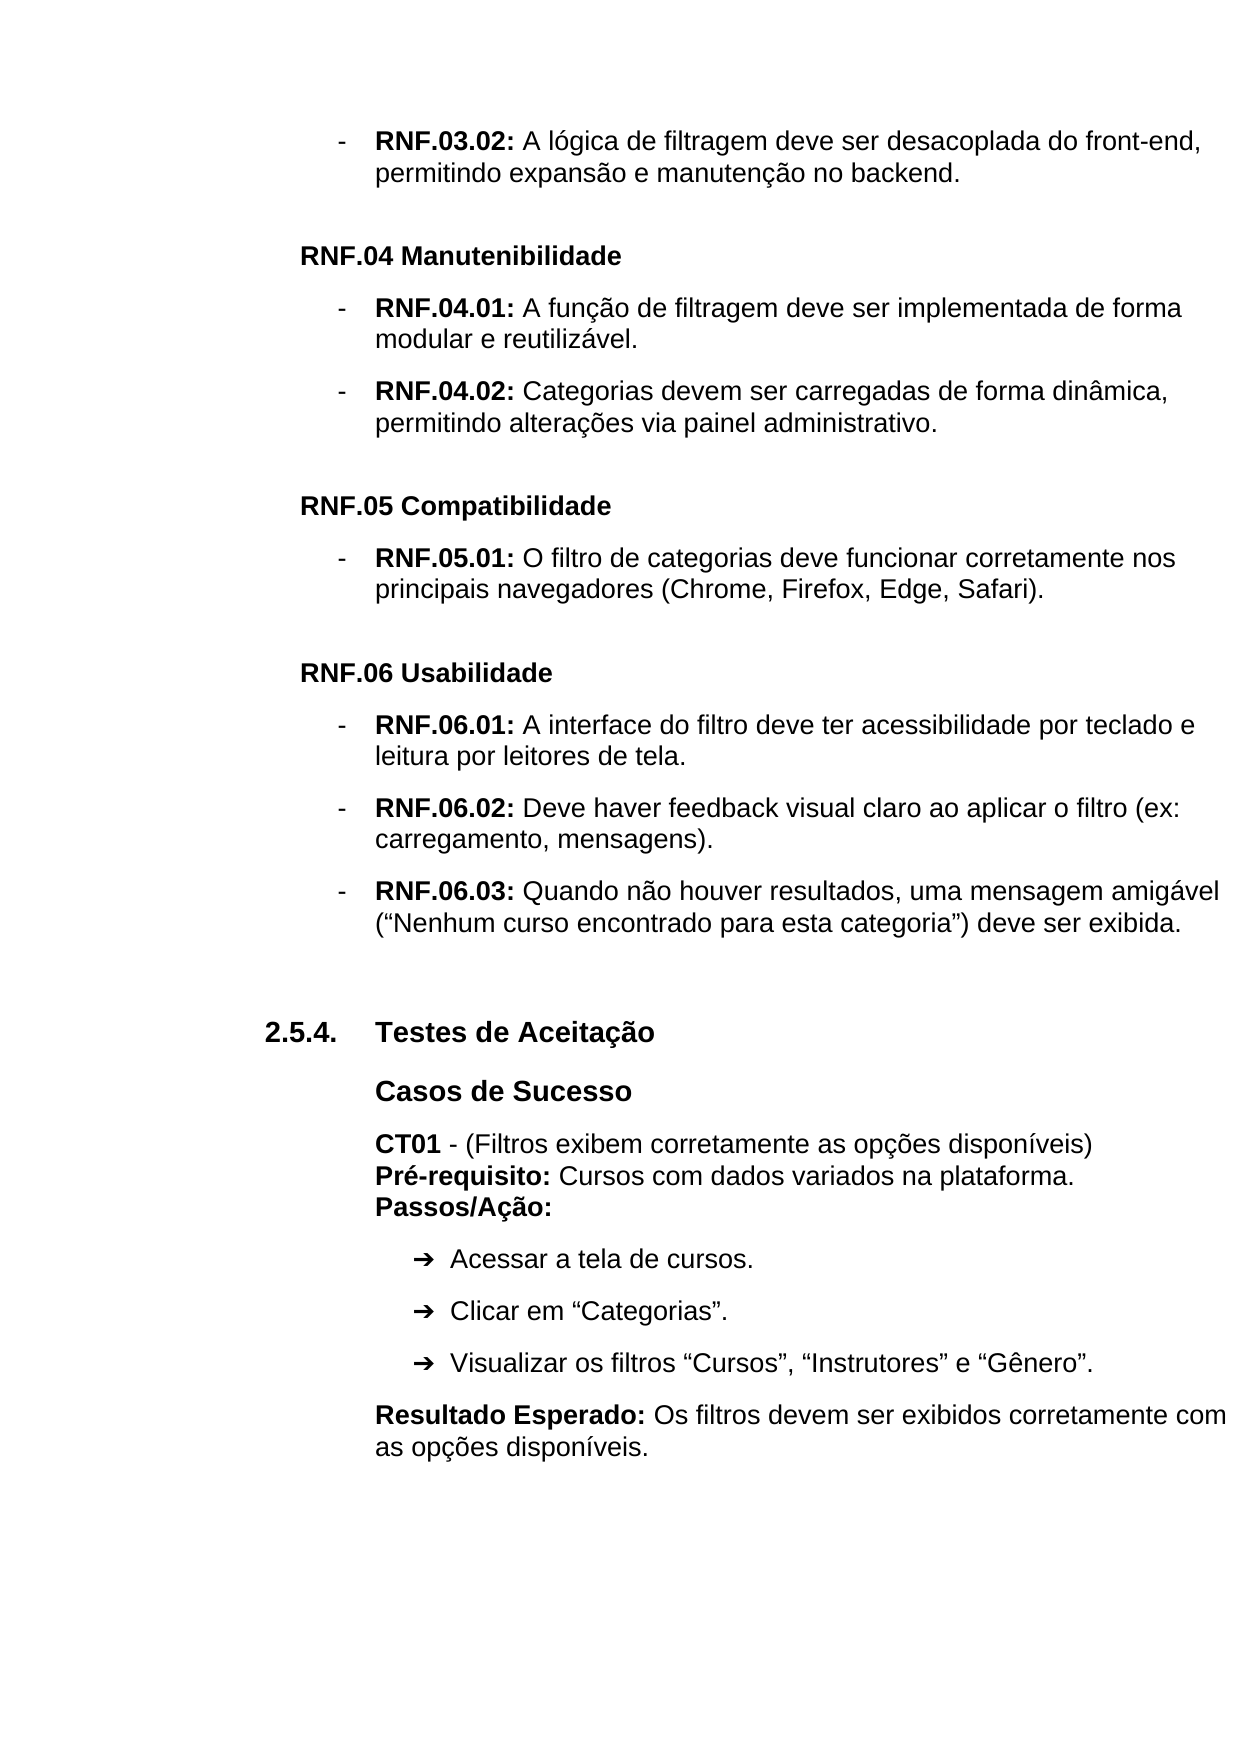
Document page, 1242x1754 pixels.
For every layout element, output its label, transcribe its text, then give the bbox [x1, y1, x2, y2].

list RNF.04.01: A função de filtragem deve ser implementada de forma modular e reutilizável. [337, 292, 1232, 354]
list Visualizar os filtros “Cursos”, “Instrutores” e “Gênero”. [412, 1347, 1232, 1378]
list RNF.06.01: A interface do filtro deve ter acessibilidade por teclado e leitura por leitores de tela. [337, 709, 1232, 771]
list Clicar em “Categorias”. [412, 1295, 1232, 1326]
subtitle Testes de Aceitação [337, 1015, 1192, 1049]
list RNF.06.03: Quando não houver resultados, uma mensagem amigável (“Nenhum curso encontrado para esta categoria”) deve ser exibida. [337, 875, 1232, 938]
text CT01 - (Filtros exibem corretamente as opções disponíveis) Pré-requisito: Cursos com dados variados na plataforma. Passos/Ação: [375, 1128, 1232, 1222]
text RNF.05 Compatibilidade [300, 490, 1232, 521]
list RNF.03.02: A lógica de filtragem deve ser desacoplada do front-end, permitindo expansão e manutenção no backend. [337, 125, 1232, 219]
list RNF.05.01: O filtro de categorias deve funcionar corretamente nos principais navegadores (Chrome, Firefox, Edge, Safari). [337, 542, 1232, 636]
list RNF.04.02: Categorias devem ser carregadas de forma dinâmica, permitindo alterações via painel administrativo. [337, 375, 1232, 469]
text RNF.04 Manutenibilidade [300, 240, 1232, 271]
text RNF.06 Usabilidade [300, 657, 1232, 688]
text Resultado Esperado: Os filtros devem ser exibidos corretamente com as opções disponíveis. [375, 1399, 1232, 1493]
subtitle Casos de Sucesso [300, 1074, 1192, 1108]
list RNF.06.02: Deve haver feedback visual claro ao aplicar o filtro (ex: carregamento, mensagens). [337, 792, 1232, 854]
list Acessar a tela de cursos. [412, 1243, 1232, 1274]
